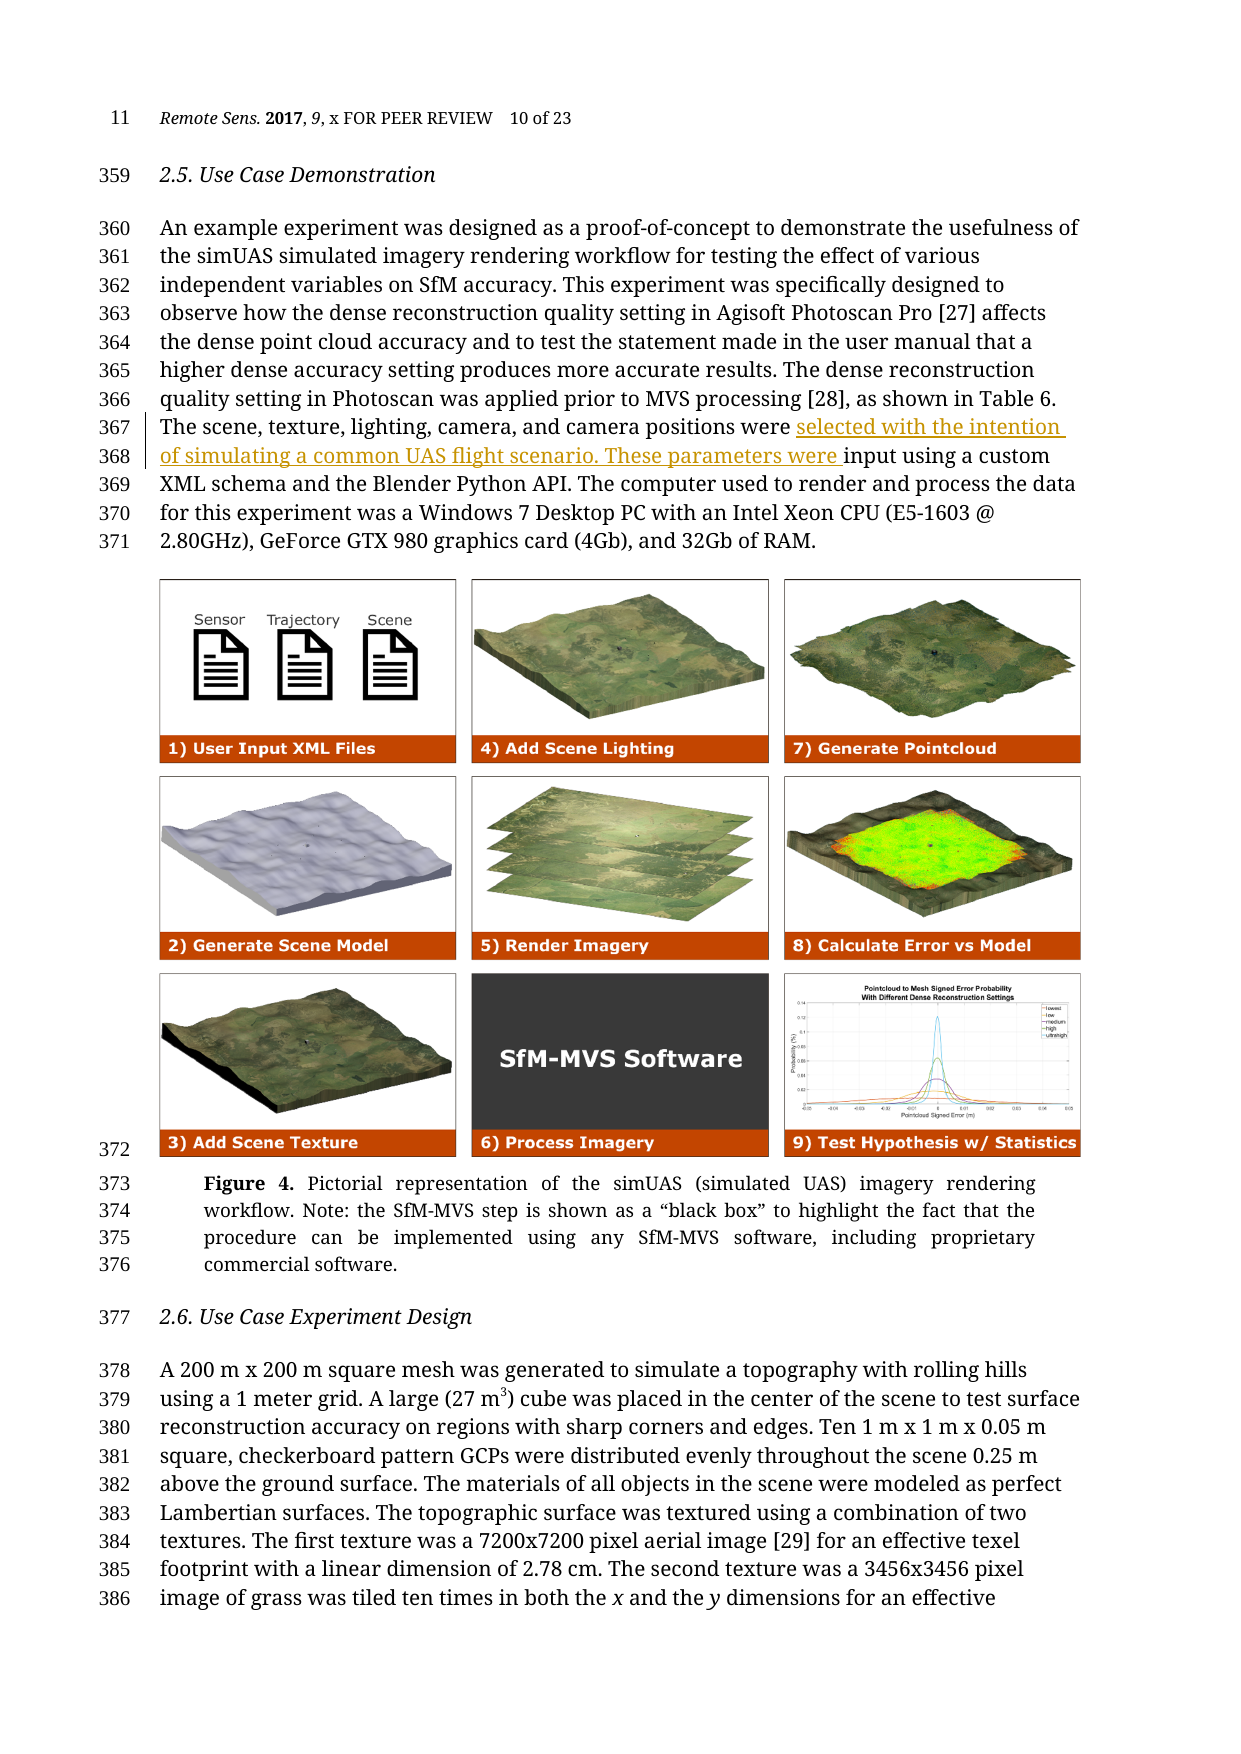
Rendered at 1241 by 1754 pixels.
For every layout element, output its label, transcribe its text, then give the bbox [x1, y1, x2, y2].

subtitle 2.6. Use Case Experiment Design [159, 1302, 1081, 1331]
subtitle An example experiment was designed as a proof-of-concept to demonstrate the usefulness of the simUAS simulated imagery rendering workflow for testing the effect of various independent variables on SfM accuracy. This experiment was specifically designed to observe how the dense reconstruction quality setting in Agisoft Photoscan Pro [27] affects the dense point cloud accuracy and to test the statement made in the user manual that a higher dense accuracy setting produces more accurate results. The dense reconstruction quality setting in Photoscan was applied prior to MVS processing [28], as shown in Table 6. The scene, texture, lighting, camera, and camera positions were input using a custom XML schema and the Blender Python API. The computer used to render and process the data for this experiment was a Windows 7 Desktop PC with an Intel Xeon CPU (E5-1603 @ 2.80GHz), GeForce GTX 980 graphics card (4Gb), and 32Gb of RAM. [159, 213, 1081, 554]
text Figure 4. Pictorial representation of the simUAS (simulated UAS) imagery rendering workflow. Note: the SfM-MVS step is shown as a “black box” to highlight the fact that the procedure can be implemented using any SfM-MVS software, including proprietary commercial software. [204, 1169, 1036, 1277]
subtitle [159, 1356, 1081, 1611]
subtitle 2.5. Use Case Demonstration [159, 160, 1081, 188]
picture [159, 579, 1081, 1157]
